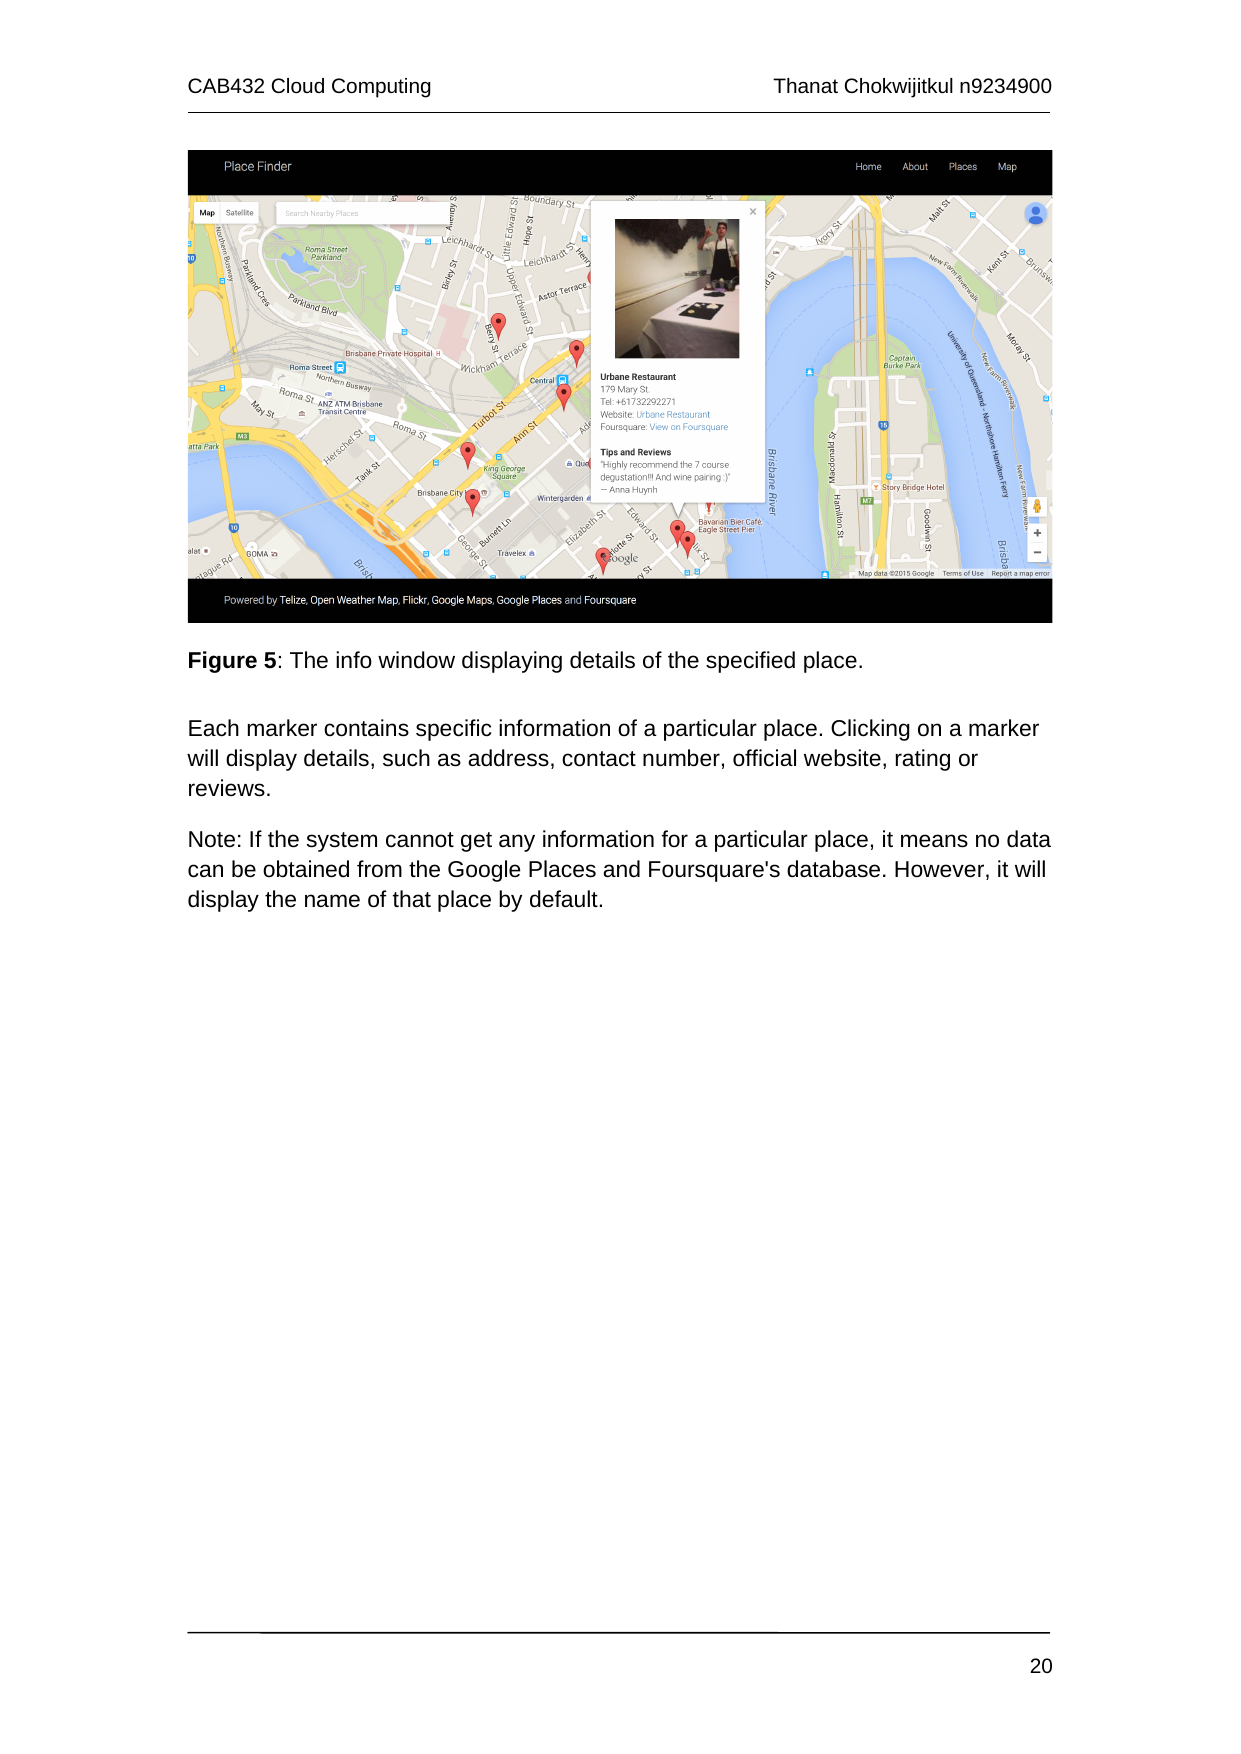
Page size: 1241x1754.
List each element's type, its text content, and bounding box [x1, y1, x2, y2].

text Note: If the system cannot get any information for a particular place, it means no data can be obtained from the Google Places and Foursquare's database. However, it will display the name of that place by default. [187, 826, 1053, 913]
picture [187, 150, 1053, 623]
text Each marker contains specific information of a particular place. Clicking on a marker will display details, such as address, contact number, official website, rating or reviews. [187, 714, 1053, 801]
text Figure 5: The info window displaying details of the specified place. [187, 647, 1053, 673]
